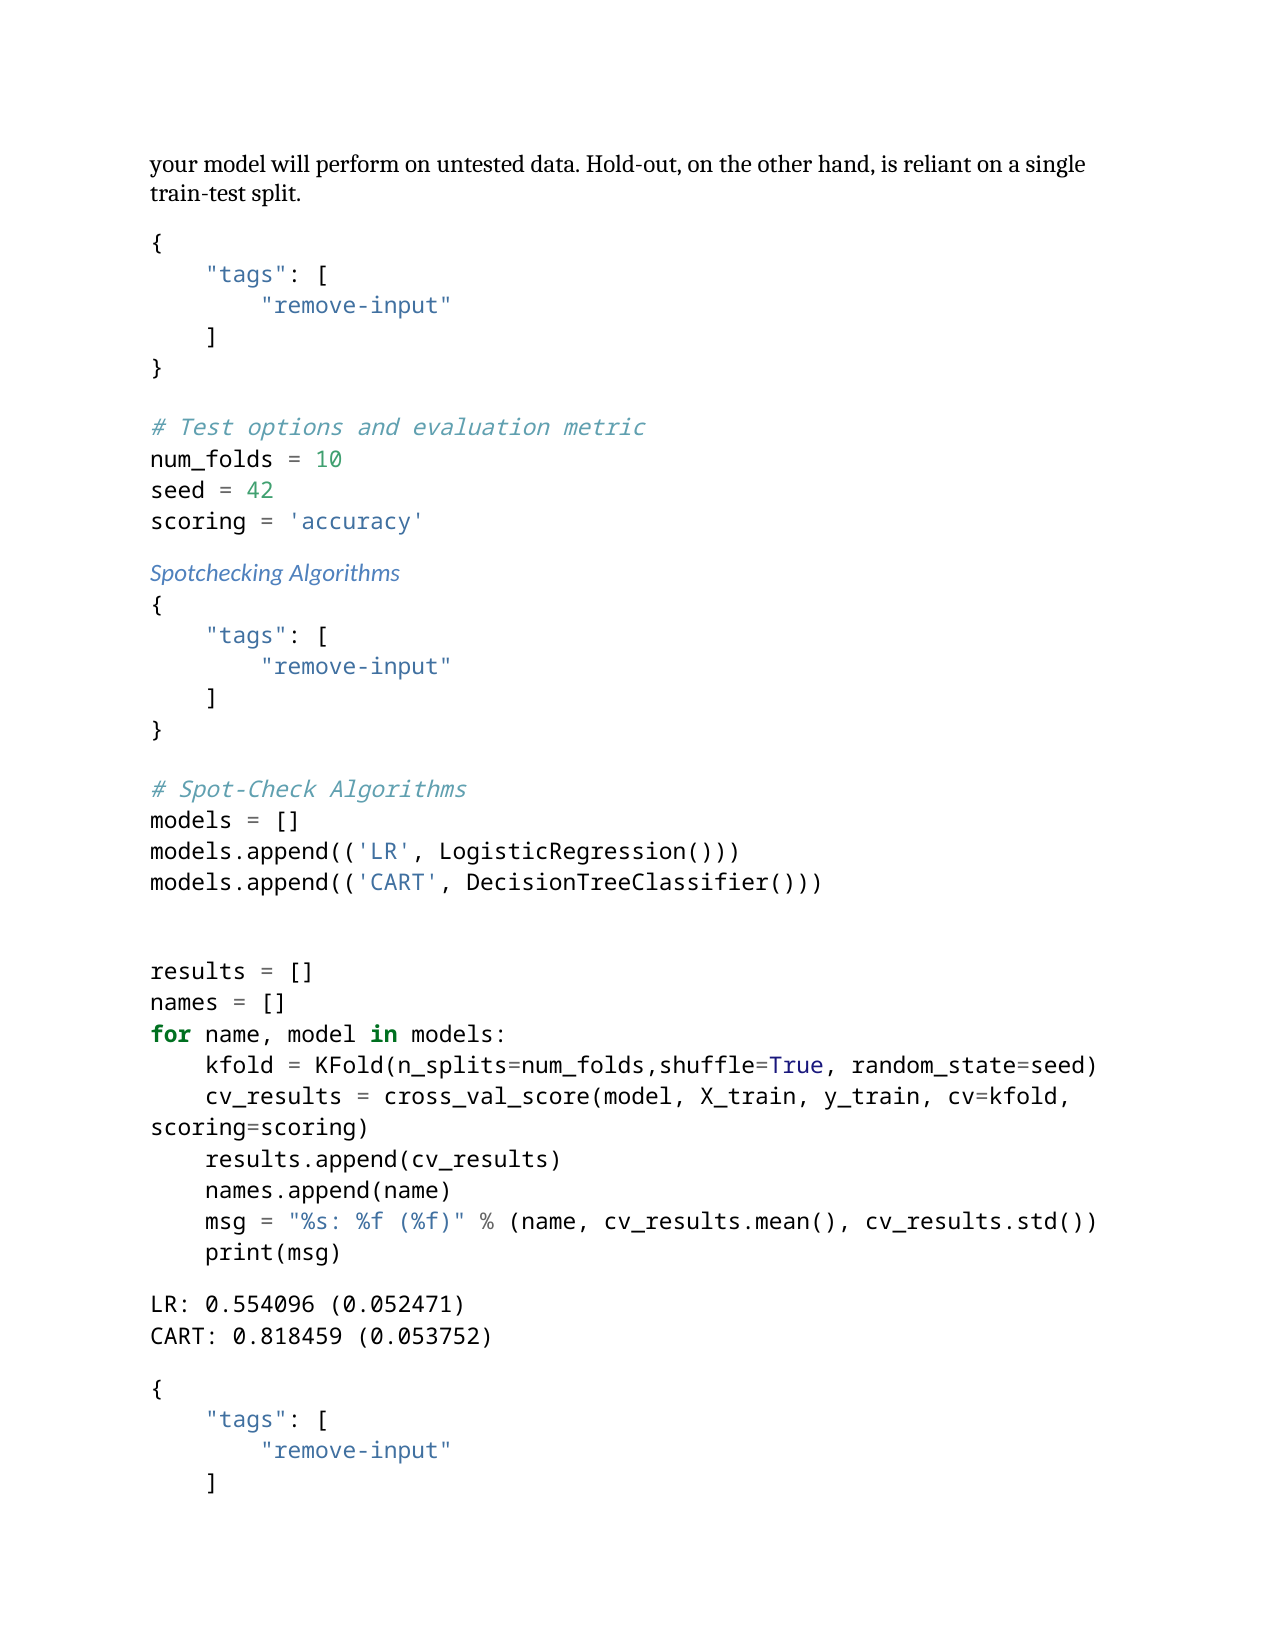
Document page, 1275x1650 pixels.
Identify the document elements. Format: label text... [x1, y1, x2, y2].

text { "tags": [ "remove-input" ] } # Spot-Check Algorithms models = [] models.append(('LR', LogisticRegression())) models.append(('CART', DecisionTreeClassifier())) results = [] names = [] for name, model in models: kfold = KFold(n_splits=num_folds,shuffle=True, random_state=seed) cv_results = cross_val_score(model, X_train, y_train, cv=kfold, scoring=scoring) results.append(cv_results) names.append(name) msg = "%s: %f (%f)" % (name, cv_results.mean(), cv_results.std()) print(msg) [150, 588, 1125, 1268]
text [150, 1372, 1125, 1497]
subtitle Spotchecking Algorithms [150, 557, 1125, 588]
text { "tags": [ "remove-input" ] } # Test options and evaluation metric num_folds = 10 seed = 42 scoring = 'accuracy' [150, 226, 1125, 536]
text LR: 0.554096 (0.052471) CART: 0.818459 (0.053752) [150, 1288, 1125, 1351]
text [150, 150, 1125, 207]
